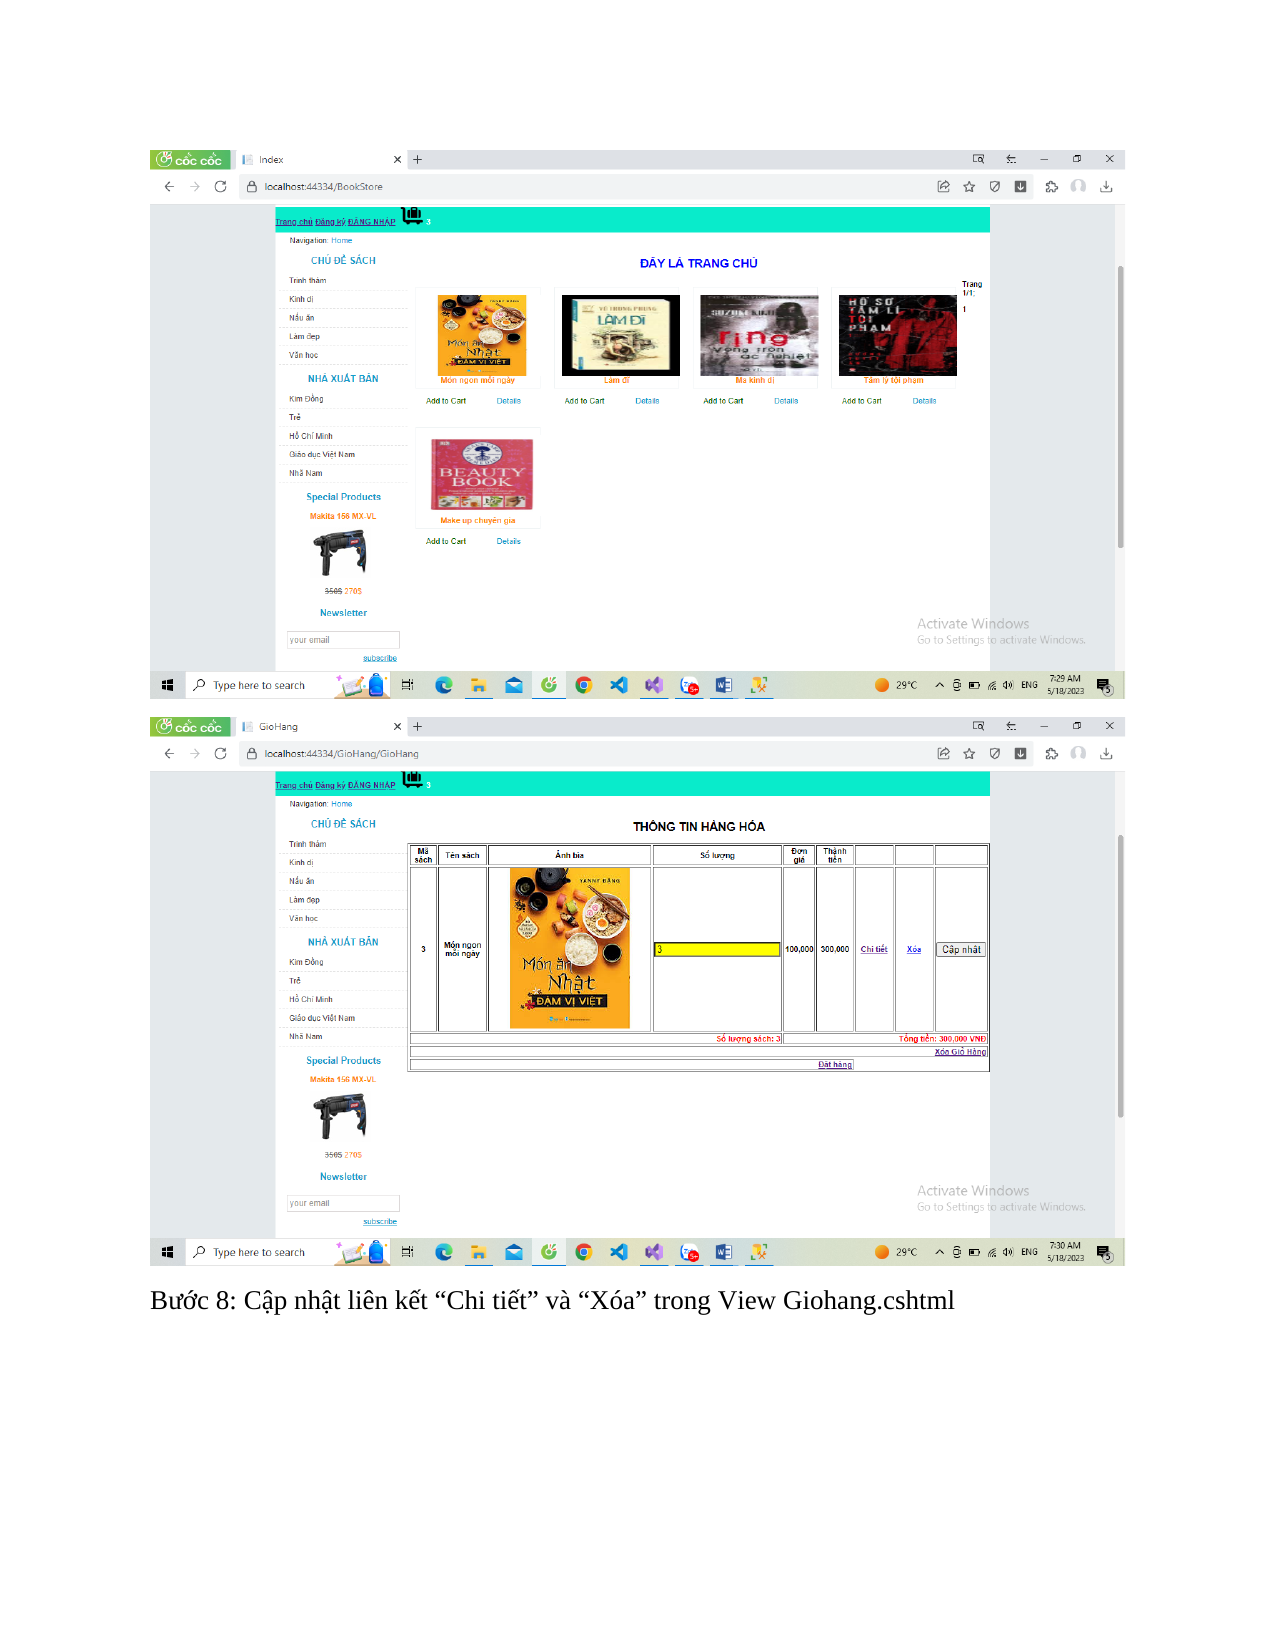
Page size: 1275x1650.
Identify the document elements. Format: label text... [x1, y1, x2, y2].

picture [150, 717, 1125, 1266]
picture [150, 150, 1125, 699]
text Bước 8: Cập nhật liên kết “Chi tiết” và “Xóa” trong View Giohang.cshtml [150, 1284, 1125, 1315]
